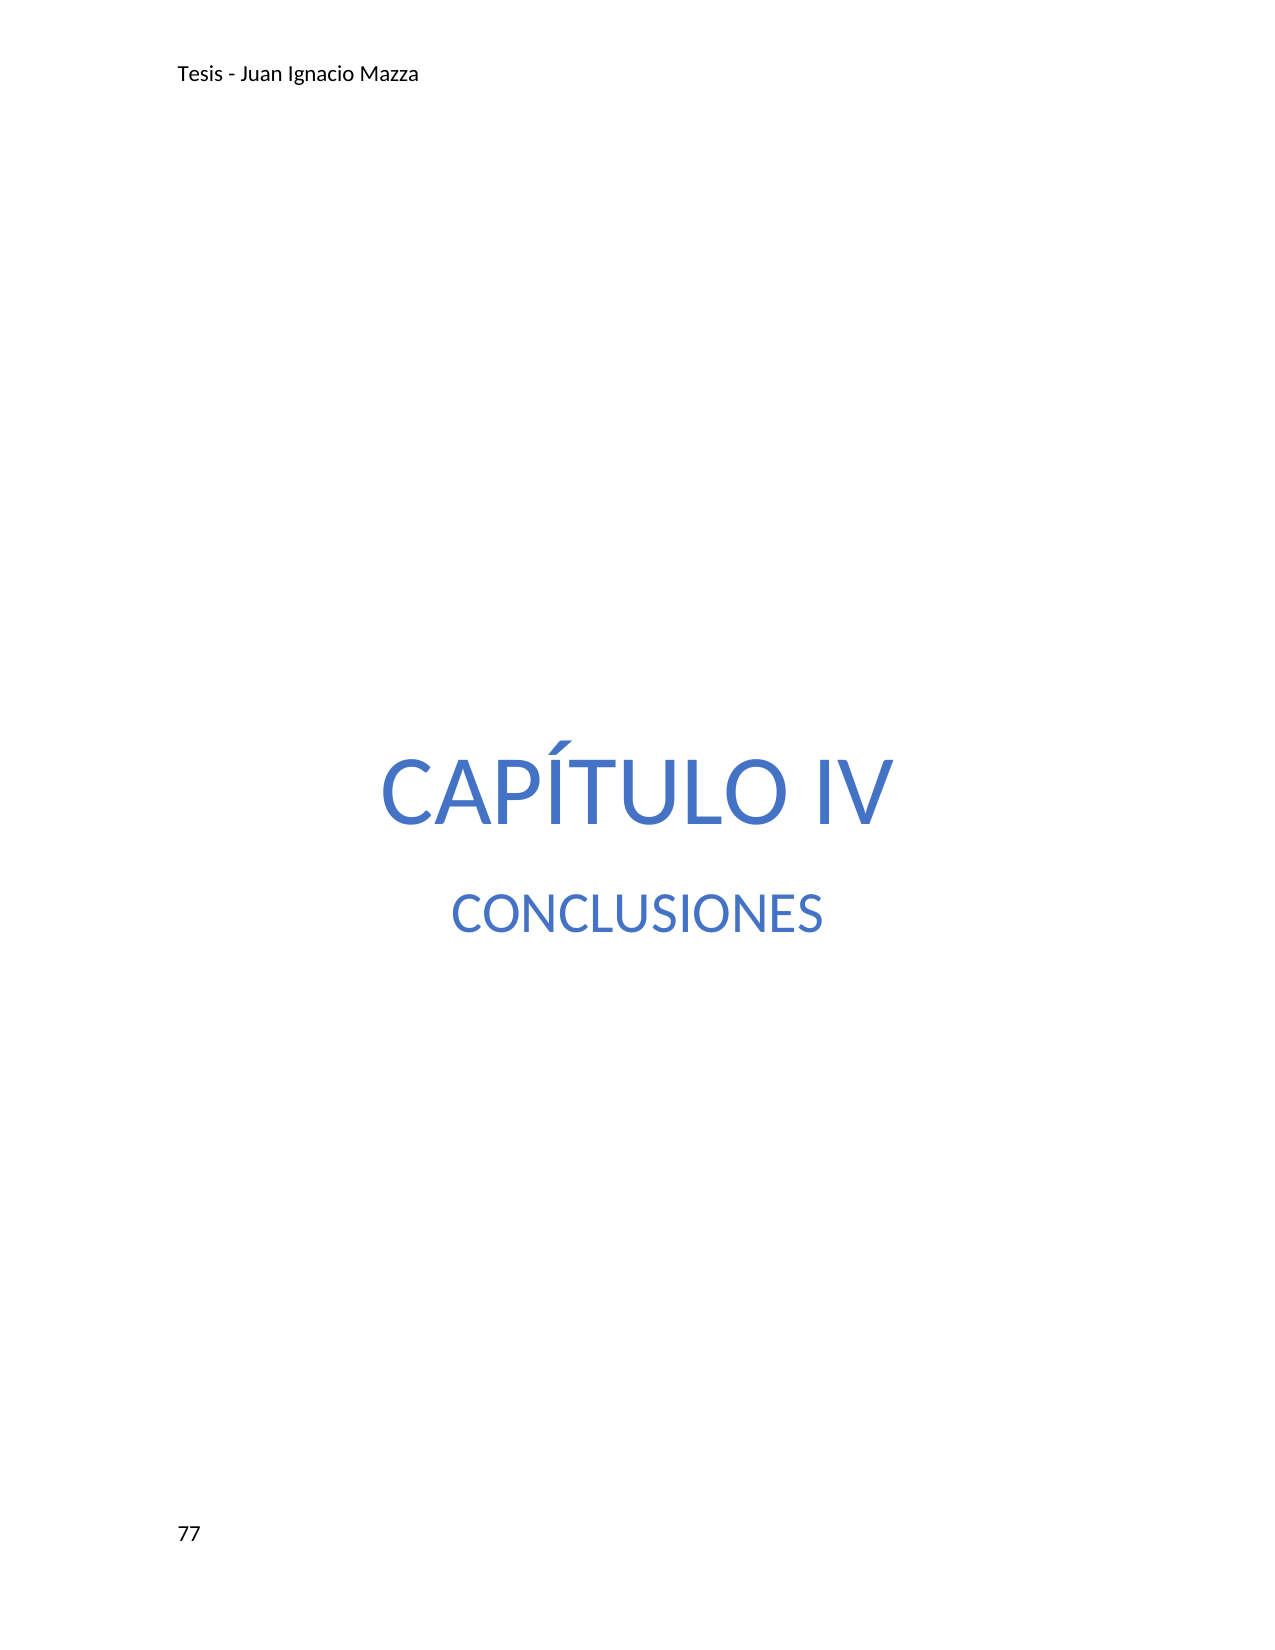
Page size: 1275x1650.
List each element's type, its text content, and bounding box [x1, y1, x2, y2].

text CAPÍTULO IV [177, 727, 1098, 849]
text CONCLUSIONES [177, 876, 1098, 947]
